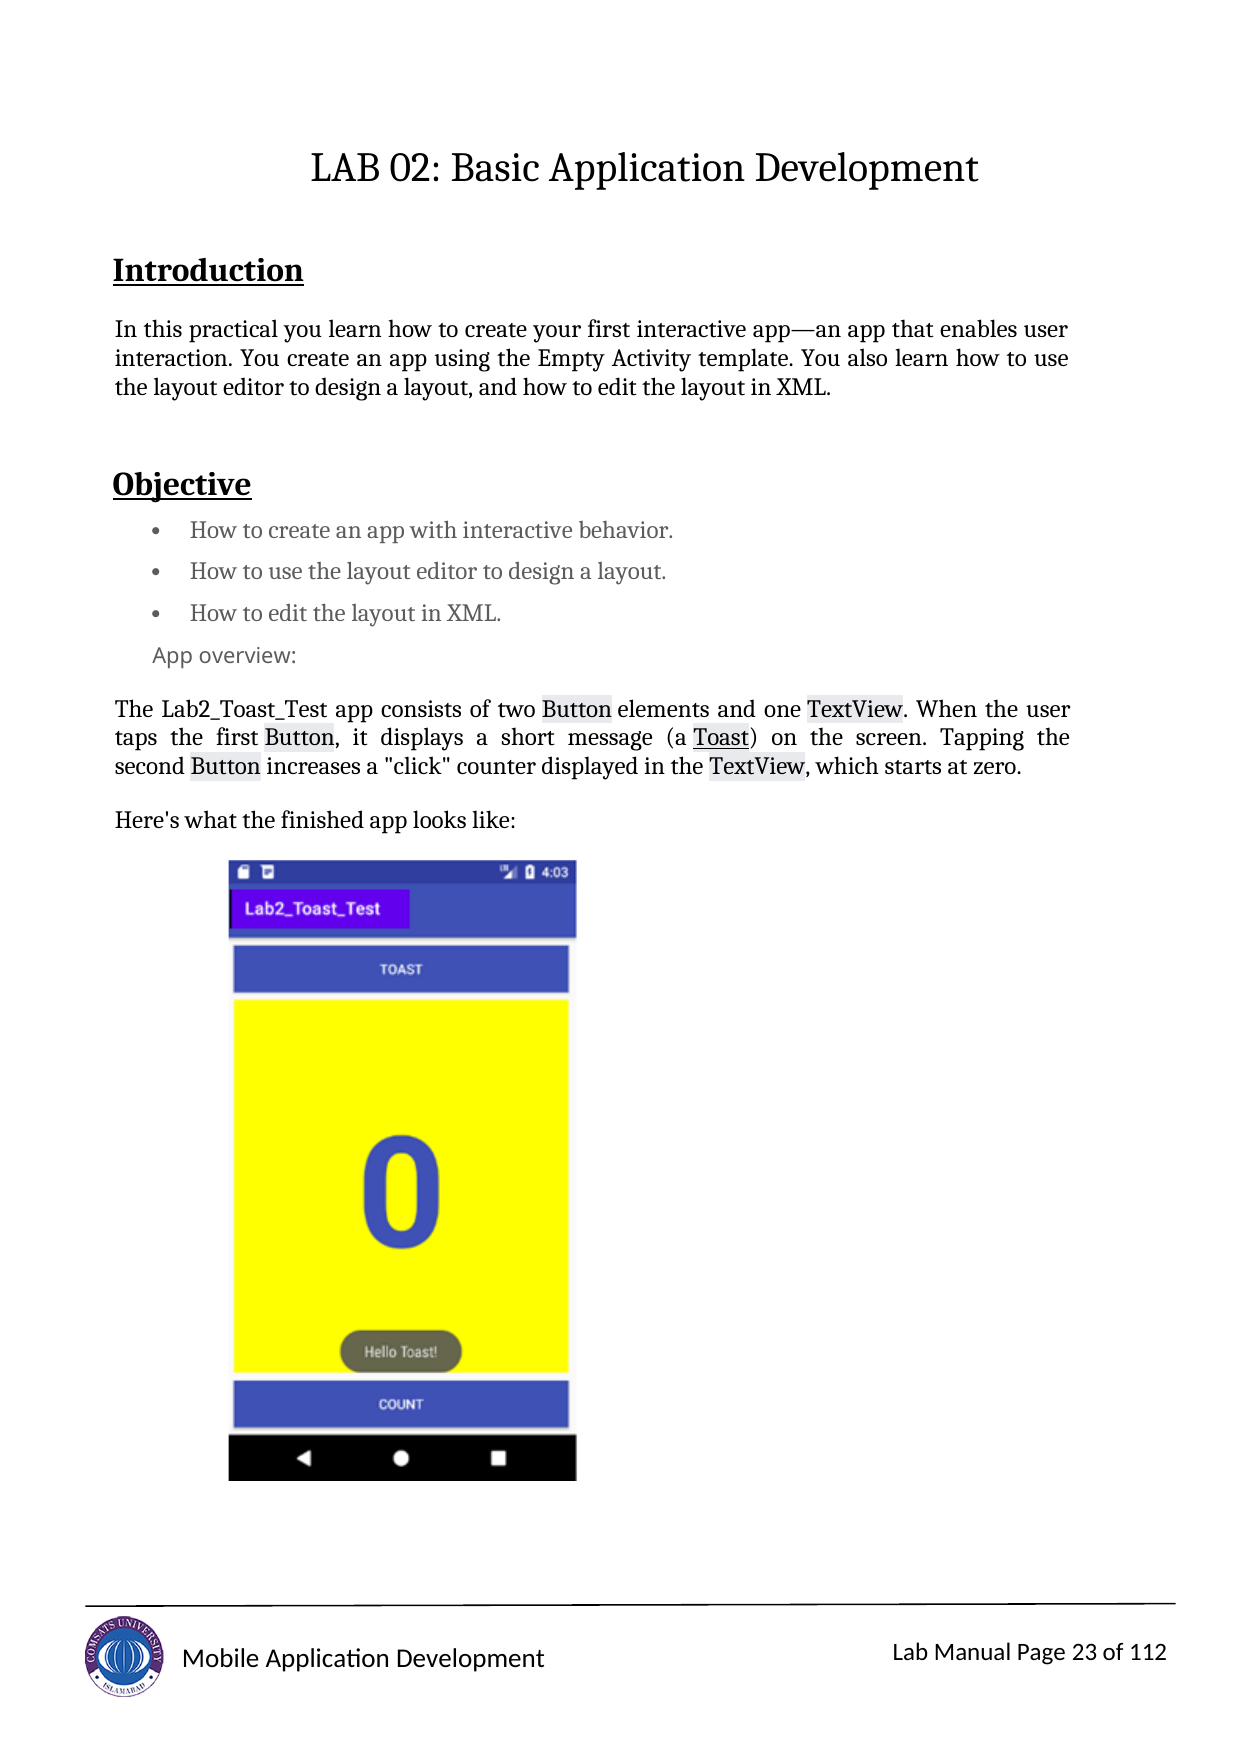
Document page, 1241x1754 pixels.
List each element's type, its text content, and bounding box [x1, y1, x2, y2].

picture [227, 860, 578, 1480]
text App overview: [152, 640, 1240, 669]
subtitle LAB 02: Basic Application Development [49, 144, 1240, 192]
text In this practical you learn how to create your first interactive app—an app that enables user interaction. You create an app using the Empty Activity template. You also learn how to use the layout editor to design a layout, and how to edit the layout in XML. [114, 315, 1070, 401]
text The Lab2_Toast_Test app consists of two Button elements and one TextView. When the user taps the first Button, it displays a short message (a Toast) on the screen. Tapping the second Button increases a "click" counter displayed in the TextView, which starts at zero. [114, 694, 1070, 781]
text Here's what the finished app looks like: [114, 806, 1240, 834]
list How to edit the layout in XML. [152, 598, 1240, 627]
picture [85, 1616, 165, 1697]
subtitle Introduction [112, 252, 1240, 290]
subtitle Objective [112, 465, 1240, 503]
list How to create an app with interactive behavior. [152, 516, 1240, 545]
list How to use the layout editor to design a layout. [152, 557, 1240, 586]
